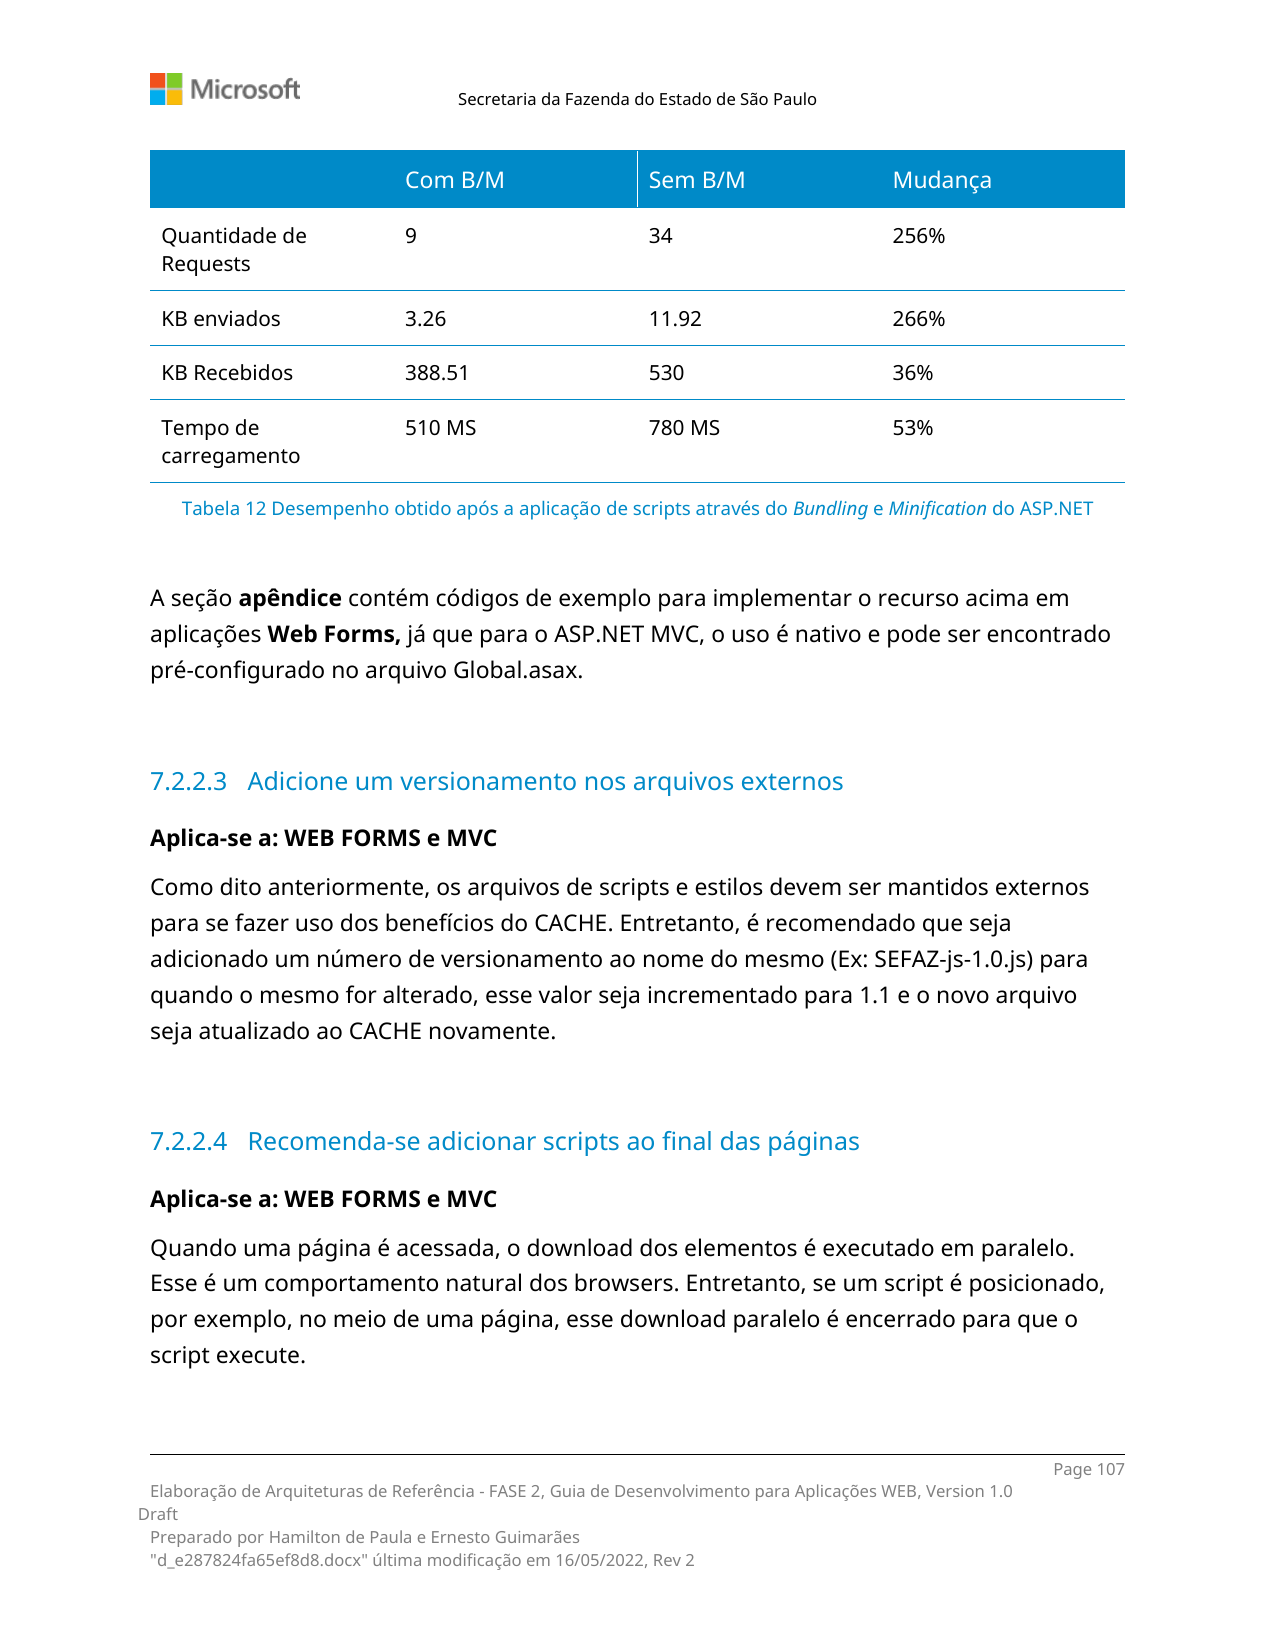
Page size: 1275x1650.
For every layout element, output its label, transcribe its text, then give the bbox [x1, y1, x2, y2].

text Como dito anteriormente, os arquivos de scripts e estilos devem ser mantidos externos para se fazer uso dos benefícios do CACHE. Entretanto, é recomendado que seja adicionado um número de versionamento ao nome do mesmo (Ex: SEFAZ-js-1.0.js) para quando o mesmo for alterado, esse valor seja incrementado para 1.1 e o novo arquivo seja atualizado ao CACHE novamente. [150, 871, 1125, 1046]
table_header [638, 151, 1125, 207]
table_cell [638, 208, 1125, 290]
text Recomenda-se adicionar scripts ao final das páginas [150, 1124, 1125, 1158]
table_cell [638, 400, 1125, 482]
picture [150, 73, 300, 106]
text Aplica-se a: WEB FORMS e MVC [150, 822, 1125, 854]
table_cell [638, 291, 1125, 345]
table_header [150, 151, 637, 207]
text A seção apêndice contém códigos de exemplo para implementar o recurso acima em aplicações Web Forms, já que para o ASP.NET MVC, o uso é nativo e pode ser encontrado pré-configurado no arquivo Global.asax. [150, 582, 1125, 685]
text Tabela 12 Desempenho obtido após a aplicação de scripts através do Bundling e Minification do ASP.NET [150, 496, 1125, 521]
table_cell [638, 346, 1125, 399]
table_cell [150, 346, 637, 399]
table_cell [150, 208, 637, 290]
text Quando uma página é acessada, o download dos elementos é executado em paralelo. Esse é um comportamento natural dos browsers. Entretanto, se um script é posicionado, por exemplo, no meio de uma página, esse download paralelo é encerrado para que o script execute. [150, 1231, 1125, 1371]
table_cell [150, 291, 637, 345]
text Aplica-se a: WEB FORMS e MVC [150, 1183, 1125, 1214]
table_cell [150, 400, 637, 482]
text Adicione um versionamento nos arquivos externos [150, 763, 1125, 797]
